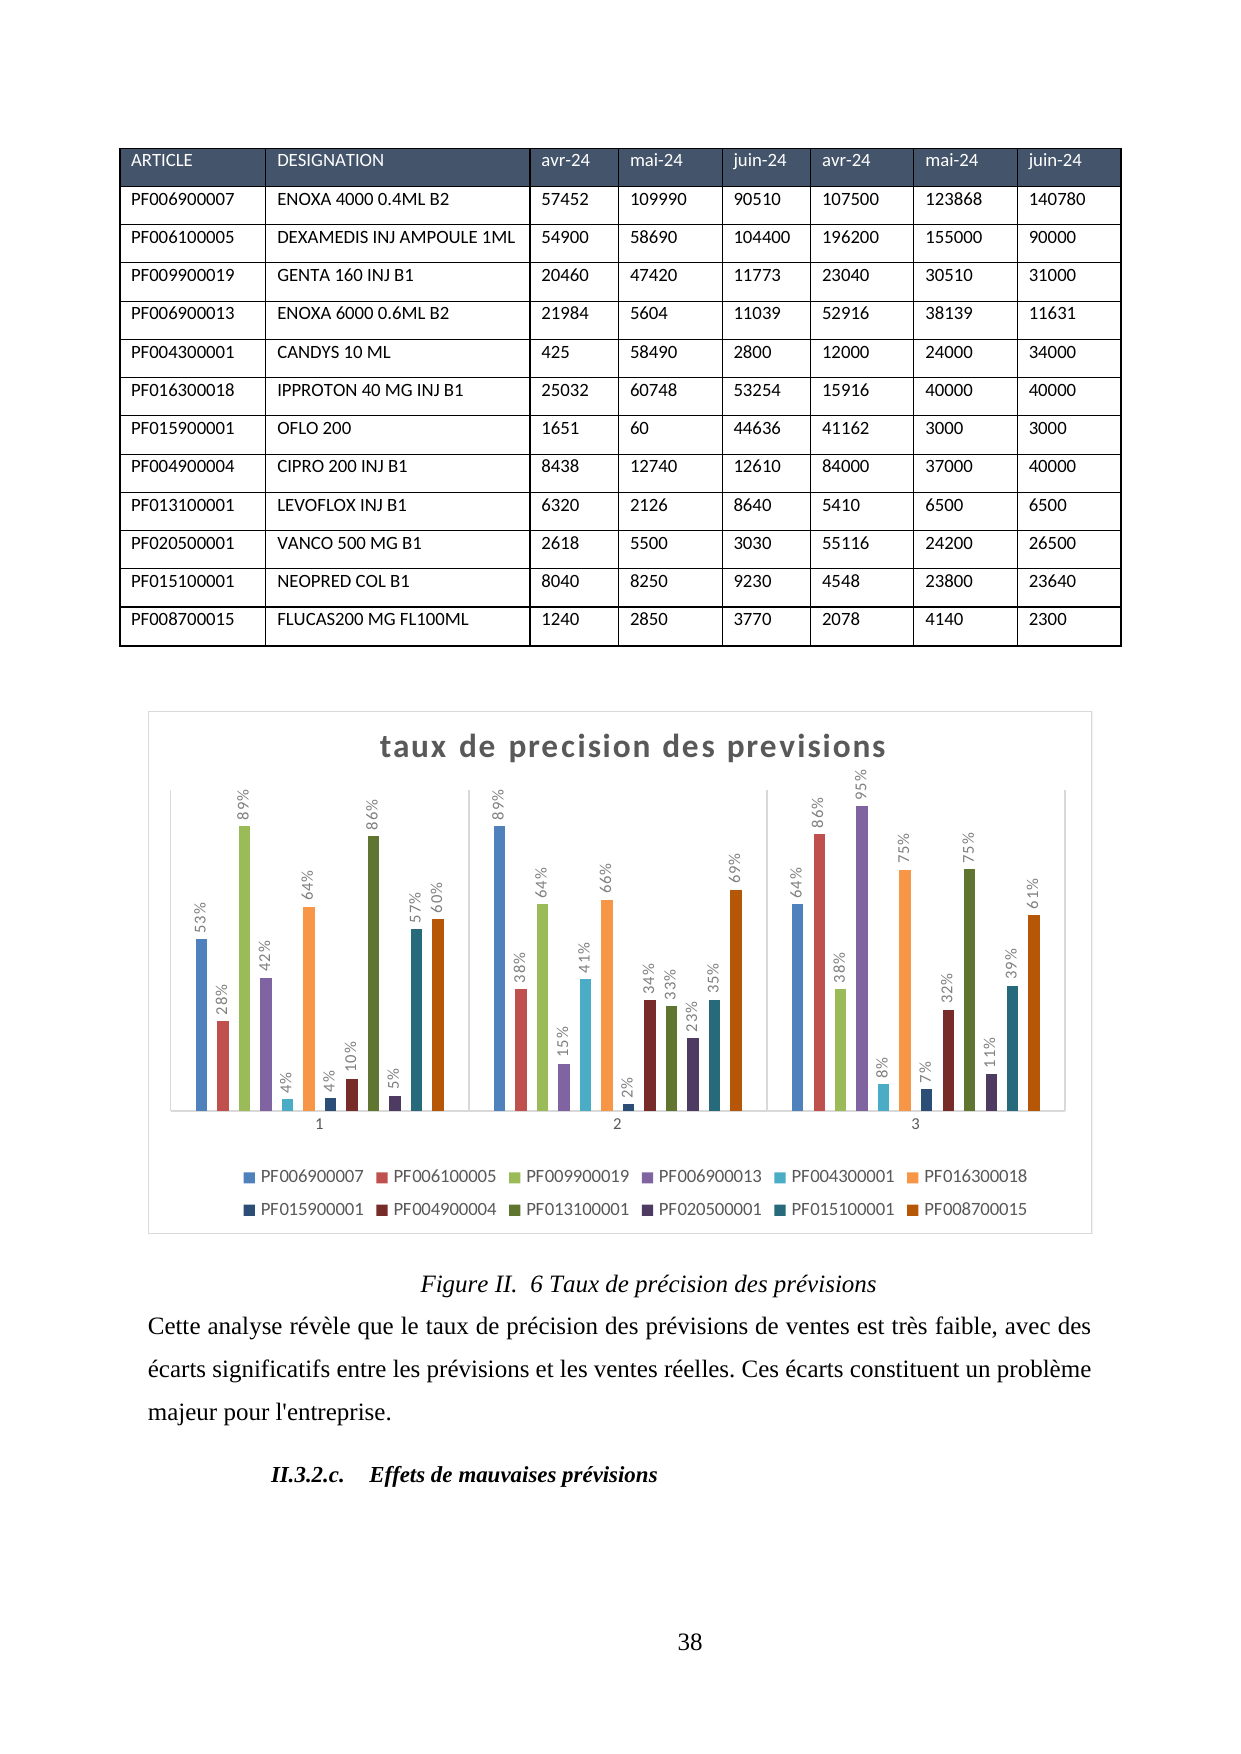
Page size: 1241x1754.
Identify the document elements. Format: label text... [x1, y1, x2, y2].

table_cell 9230 [723, 569, 810, 606]
table_cell 44636 [723, 416, 810, 453]
table_cell 54900 [531, 225, 618, 262]
table_cell 123868 [914, 187, 1017, 224]
table_cell 23800 [914, 569, 1017, 606]
table_cell IPPROTON 40 MG INJ B1 [266, 378, 529, 415]
table_cell 24200 [914, 531, 1017, 568]
table_cell 2126 [619, 493, 722, 530]
table_cell PF013100001 [121, 493, 265, 530]
table_cell PF015100001 [121, 569, 265, 606]
table_cell 24000 [914, 340, 1017, 377]
table_cell 155000 [914, 225, 1017, 262]
table_cell LEVOFLOX INJ B1 [266, 493, 529, 530]
table_cell 8040 [531, 569, 618, 606]
table_cell juin-24 [1018, 149, 1120, 186]
table_cell DESIGNATION [266, 149, 529, 186]
table_cell 3000 [914, 416, 1017, 453]
table_cell 26500 [1018, 531, 1120, 568]
table_cell PF020500001 [121, 531, 265, 568]
table_cell ENOXA 6000 0.6ML B2 [266, 302, 529, 339]
table_cell NEOPRED COL B1 [266, 569, 529, 606]
table_cell 21984 [531, 302, 618, 339]
table_cell PF004900004 [121, 455, 265, 492]
table_cell 8640 [723, 493, 810, 530]
table_cell 6500 [1018, 493, 1120, 530]
table_cell PF016300018 [121, 378, 265, 415]
table_cell 12610 [723, 455, 810, 492]
table_cell FLUCAS200 MG FL100ML [266, 608, 529, 644]
table_cell 40000 [914, 378, 1017, 415]
table_cell 41162 [811, 416, 913, 453]
table_cell 47420 [619, 263, 722, 301]
table_cell 107500 [811, 187, 913, 224]
table_cell GENTA 160 INJ B1 [266, 263, 529, 301]
table_cell 3030 [723, 531, 810, 568]
table_cell PF006100005 [121, 225, 265, 262]
table_cell VANCO 500 MG B1 [266, 531, 529, 568]
table_cell 60 [619, 416, 722, 453]
table_cell avr-24 [811, 149, 913, 186]
table_cell 1240 [531, 608, 618, 644]
table_cell 20460 [531, 263, 618, 301]
table_cell 55116 [811, 531, 913, 568]
table_cell 2078 [811, 608, 913, 644]
table_cell 23040 [811, 263, 913, 301]
table_cell 40000 [1018, 455, 1120, 492]
table_cell 6500 [914, 493, 1017, 530]
table_cell 30510 [914, 263, 1017, 301]
table_cell 12740 [619, 455, 722, 492]
table_cell 5410 [811, 493, 913, 530]
table_cell 84000 [811, 455, 913, 492]
table_cell PF015900001 [121, 416, 265, 453]
table_cell 2300 [1018, 608, 1120, 644]
table_cell 140780 [1018, 187, 1120, 224]
table_cell CIPRO 200 INJ B1 [266, 455, 529, 492]
text Effets de mauvaises prévisions [259, 1461, 1093, 1487]
table_cell 425 [531, 340, 618, 377]
table_cell PF006900013 [121, 302, 265, 339]
table_cell 58490 [619, 340, 722, 377]
table_cell ARTICLE [121, 149, 265, 186]
table_cell 3000 [1018, 416, 1120, 453]
table_cell 2850 [619, 608, 722, 644]
table_cell 6320 [531, 493, 618, 530]
table_cell 60748 [619, 378, 722, 415]
table_cell mai-24 [914, 149, 1017, 186]
table_cell 2618 [531, 531, 618, 568]
table_cell 34000 [1018, 340, 1120, 377]
table_cell 4140 [914, 608, 1017, 644]
table_cell juin-24 [723, 149, 810, 186]
table_cell 38139 [914, 302, 1017, 339]
table_cell 52916 [811, 302, 913, 339]
table_cell 40000 [1018, 378, 1120, 415]
table_cell PF008700015 [121, 608, 265, 644]
table_cell 109990 [619, 187, 722, 224]
table_cell 5500 [619, 531, 722, 568]
table_cell 11039 [723, 302, 810, 339]
text Cette analyse révèle que le taux de précision des prévisions de ventes est très faible, avec des écarts significatifs entre les prévisions et les ventes réelles. Ces écarts constituent un problème majeur pour l'entreprise. [148, 1311, 1093, 1426]
table_cell 58690 [619, 225, 722, 262]
table_cell 1651 [531, 416, 618, 453]
table_cell PF004300001 [121, 340, 265, 377]
table_cell 12000 [811, 340, 913, 377]
table_cell 8250 [619, 569, 722, 606]
table_cell 11773 [723, 263, 810, 301]
table_cell PF009900019 [121, 263, 265, 301]
table_cell mai-24 [619, 149, 722, 186]
table_cell 8438 [531, 455, 618, 492]
table_cell 15916 [811, 378, 913, 415]
table_cell OFLO 200 [266, 416, 529, 453]
table_cell 31000 [1018, 263, 1120, 301]
table_cell DEXAMEDIS INJ AMPOULE 1ML [266, 225, 529, 262]
table_cell 57452 [531, 187, 618, 224]
table_cell 11631 [1018, 302, 1120, 339]
table_cell 90510 [723, 187, 810, 224]
table_cell 37000 [914, 455, 1017, 492]
table_cell ENOXA 4000 0.4ML B2 [266, 187, 529, 224]
table_cell 5604 [619, 302, 722, 339]
table_cell 196200 [811, 225, 913, 262]
table_cell 23640 [1018, 569, 1120, 606]
table_cell CANDYS 10 ML [266, 340, 529, 377]
table_cell PF006900007 [121, 187, 265, 224]
table_cell 4548 [811, 569, 913, 606]
table_cell 53254 [723, 378, 810, 415]
table_cell avr-24 [531, 149, 618, 186]
table_cell 90000 [1018, 225, 1120, 262]
table_cell 3770 [723, 608, 810, 644]
table_cell 104400 [723, 225, 810, 262]
table_cell 25032 [531, 378, 618, 415]
table_cell 2800 [723, 340, 810, 377]
